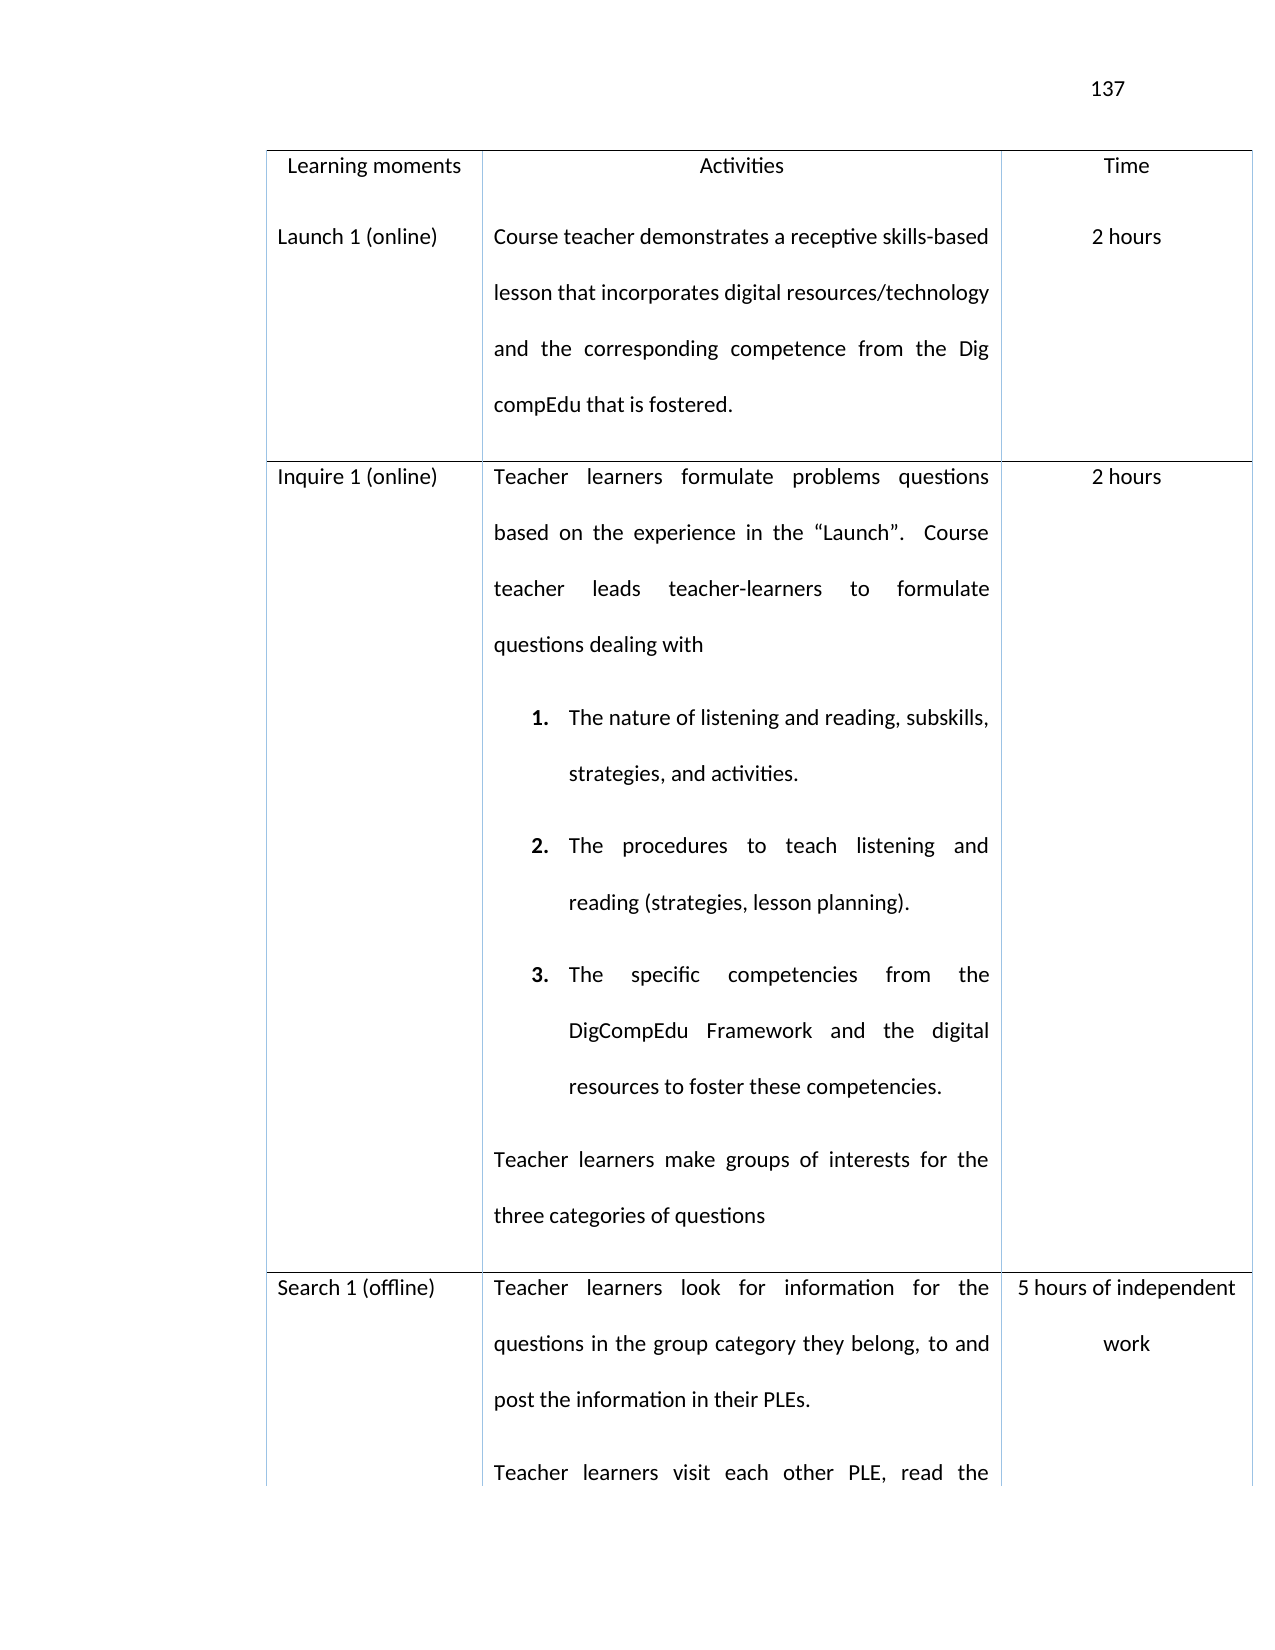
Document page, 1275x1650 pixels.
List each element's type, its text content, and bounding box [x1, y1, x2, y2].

table_cell Teacher learners formulate problems questions based on the experience in the “Launch”. Course teacher leads teacher-learners to formulate questions dealing with The nature of listening and reading, subskills, strategies, and activities. The procedures to teach listening and reading (strategies, lesson planning). The specific competencies from the DigCompEdu Framework and the digital resources to foster these competencies. Teacher learners make groups of interests for the three categories of questions [483, 462, 1001, 1272]
table_header Time [1002, 151, 1252, 222]
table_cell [483, 1273, 1001, 1486]
table_cell 5 hours of independent work [1002, 1273, 1252, 1486]
table_cell Inquire 1 (online) [267, 462, 482, 1272]
table_header Activities [483, 151, 1001, 222]
table_cell Search 1 (offline) [267, 1273, 482, 1486]
table_header Learning moments [267, 151, 482, 222]
table_cell 2 hours [1002, 222, 1252, 461]
table_cell Course teacher demonstrates a receptive skills-based lesson that incorporates digital resources/technology and the corresponding competence from the Dig compEdu that is fostered. [483, 222, 1001, 461]
table_cell Launch 1 (online) [267, 222, 482, 461]
table_cell 2 hours [1002, 462, 1252, 1272]
